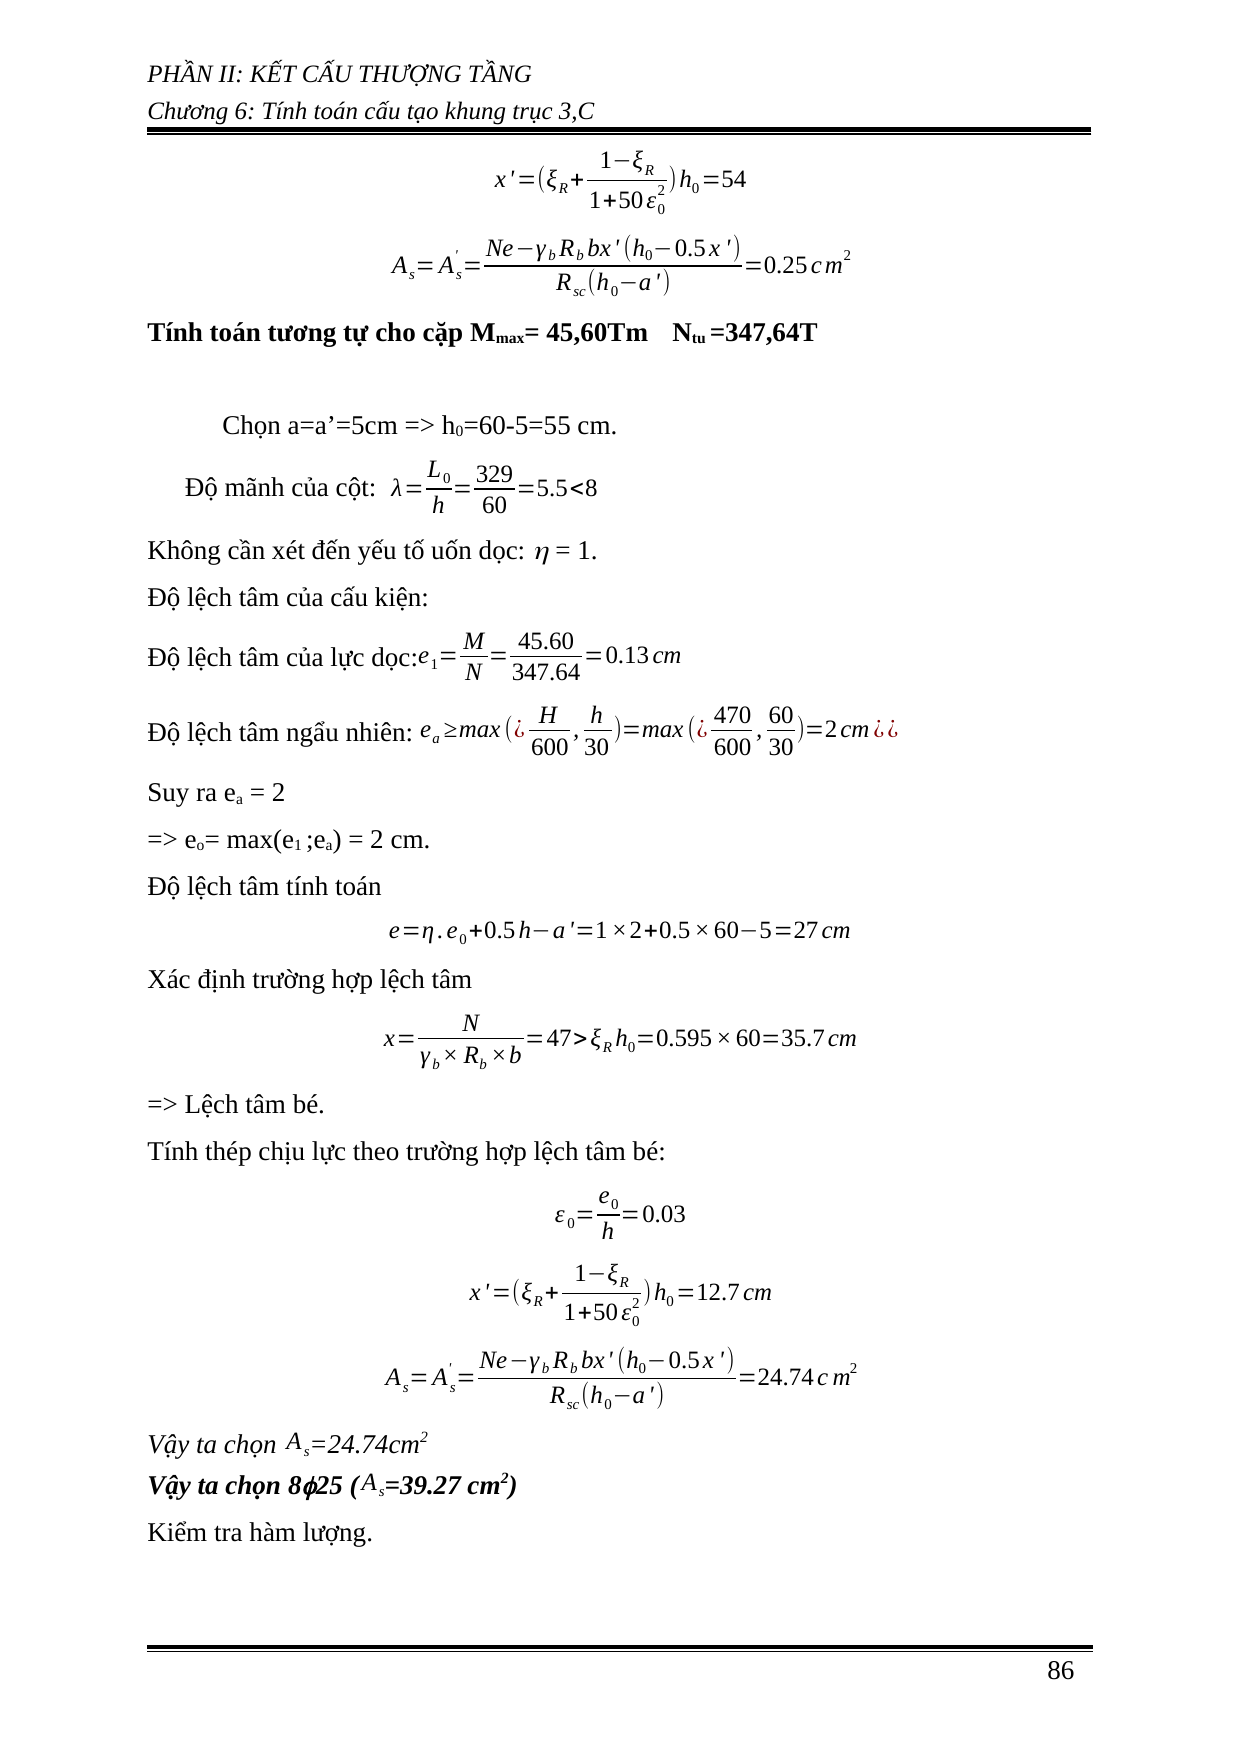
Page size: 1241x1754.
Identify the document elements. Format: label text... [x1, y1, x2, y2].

text => eo= max(e1 ;ea) = 2 cm. [147, 823, 1093, 854]
text Xác định trường hợp lệch tâm [147, 963, 1093, 994]
text Độ lệch tâm của lực dọc: [147, 627, 1093, 686]
text Vậy ta chọn =24.74cm2 [147, 1428, 1093, 1459]
text Kiểm tra hàm lượng. [147, 1516, 1093, 1547]
text => Lệch tâm bé. [147, 1088, 1093, 1119]
text Độ mãnh của cột: [184, 456, 1093, 518]
text Không cần xét đến yếu tố uốn dọc: = 1. [147, 534, 1093, 565]
text Độ lệch tâm ngẩu nhiên: [147, 702, 1093, 761]
text Tính thép chịu lực theo trường hợp lệch tâm bé: [147, 1135, 1093, 1166]
text Vậy ta chọn 825 (=39.27 cm2) [147, 1469, 1093, 1500]
text Độ lệch tâm của cấu kiện: [147, 581, 1093, 612]
text Chọn a=a’=5cm => h0=60-5=55 cm. [147, 409, 1093, 440]
text Suy ra ea = 2 [147, 776, 1093, 807]
text Độ lệch tâm tính toán [147, 870, 1093, 901]
text Tính toán tương tự cho cặp Mmax= 45,60Tm Ntu =347,64T [147, 316, 1093, 347]
